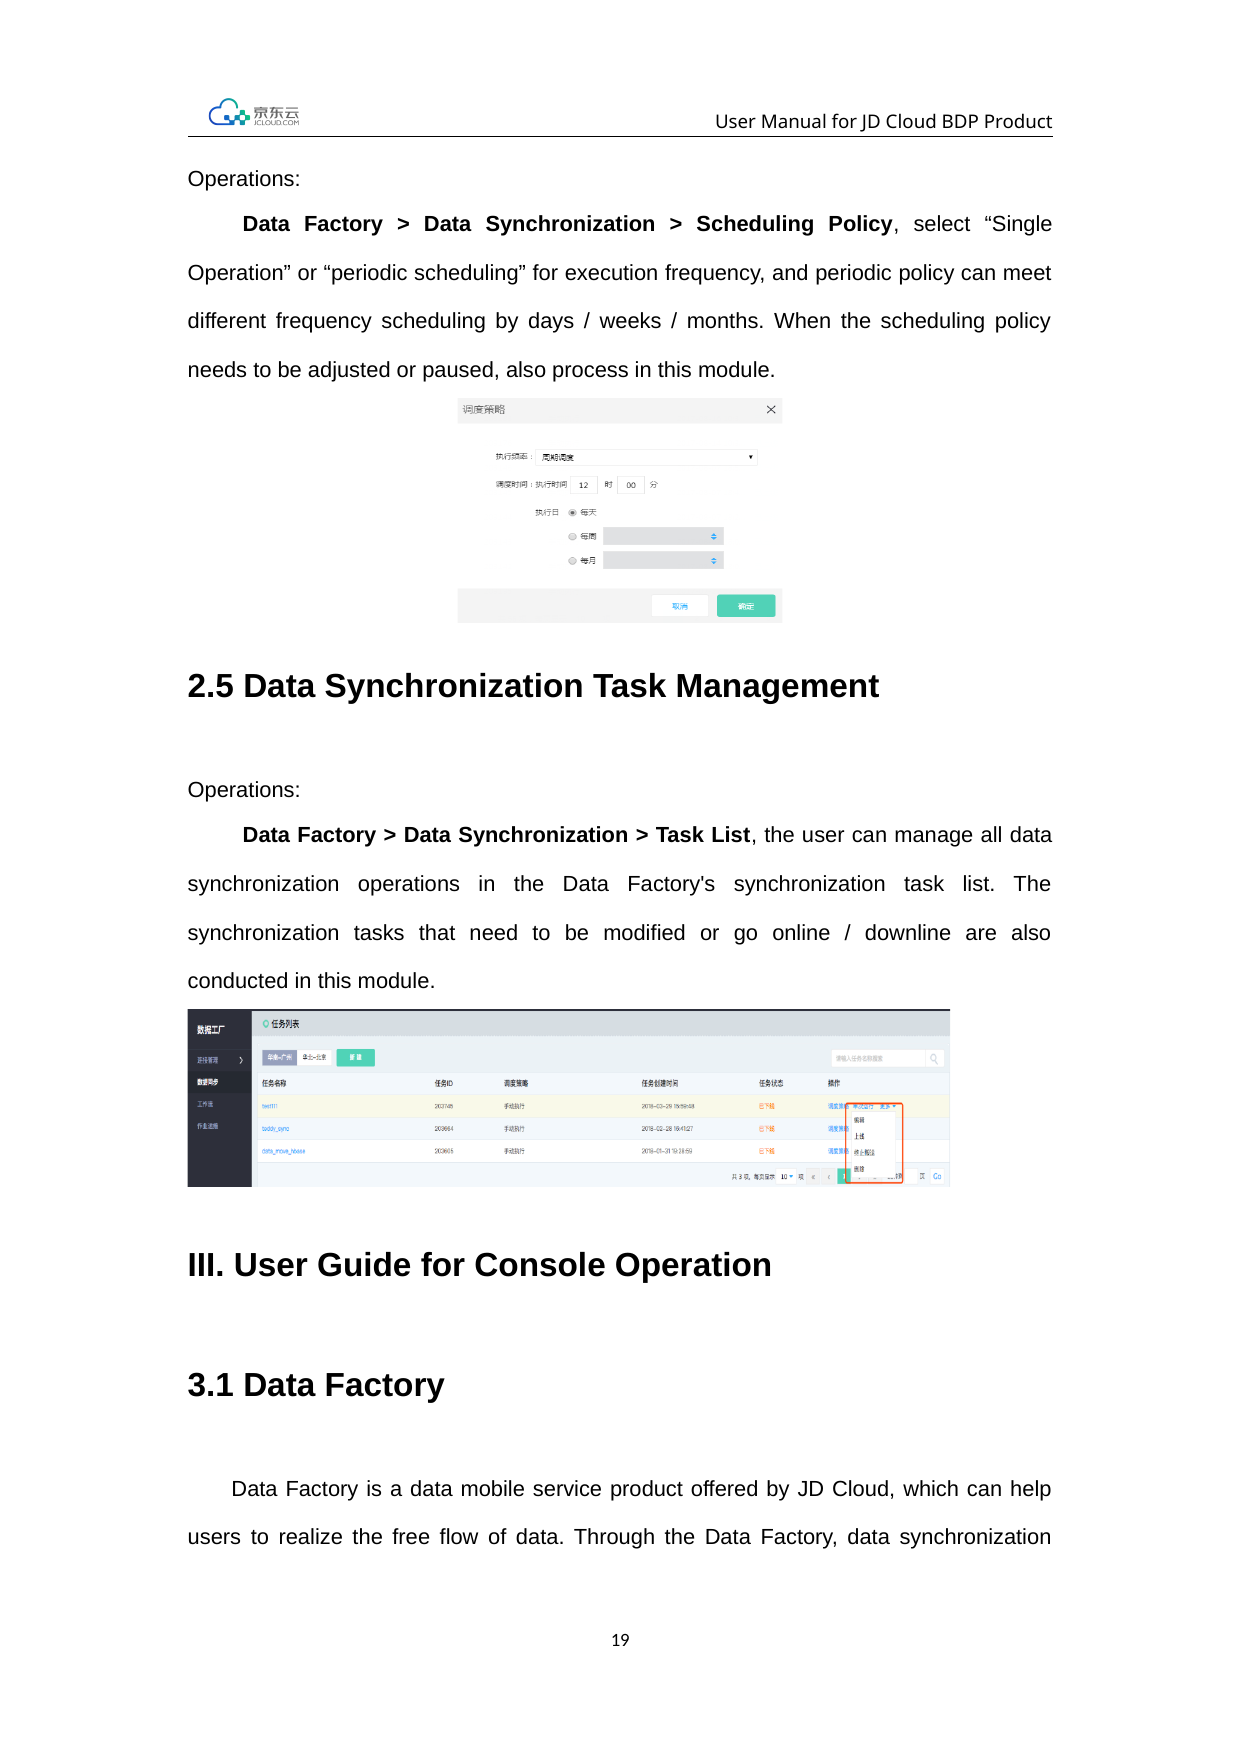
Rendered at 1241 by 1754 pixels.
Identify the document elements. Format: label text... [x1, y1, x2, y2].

picture [457, 398, 783, 623]
subtitle III. User Guide for Console Operation [187, 1232, 1053, 1297]
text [187, 1472, 1053, 1553]
text Data Factory > Data Synchronization > Scheduling Policy, select “Single Operation” or “periodic scheduling” for execution frequency, and periodic policy can meet different frequency scheduling by days / weeks / months. When the scheduling policy needs to be adjusted or paused, also process in this module. [187, 207, 1053, 386]
text Operations: [187, 162, 1053, 194]
text Operations: [187, 773, 1053, 806]
subtitle 2.5 Data Synchronization Task Management [187, 653, 1053, 718]
picture [187, 1009, 951, 1187]
picture [187, 88, 340, 129]
text Data Factory > Data Synchronization > Task List, the user can manage all data synchronization operations in the Data Factory's synchronization task list. The synchronization tasks that need to be modified or go online / downline are also conducted in this module. [187, 818, 1053, 997]
subtitle 3.1 Data Factory [187, 1352, 1053, 1417]
